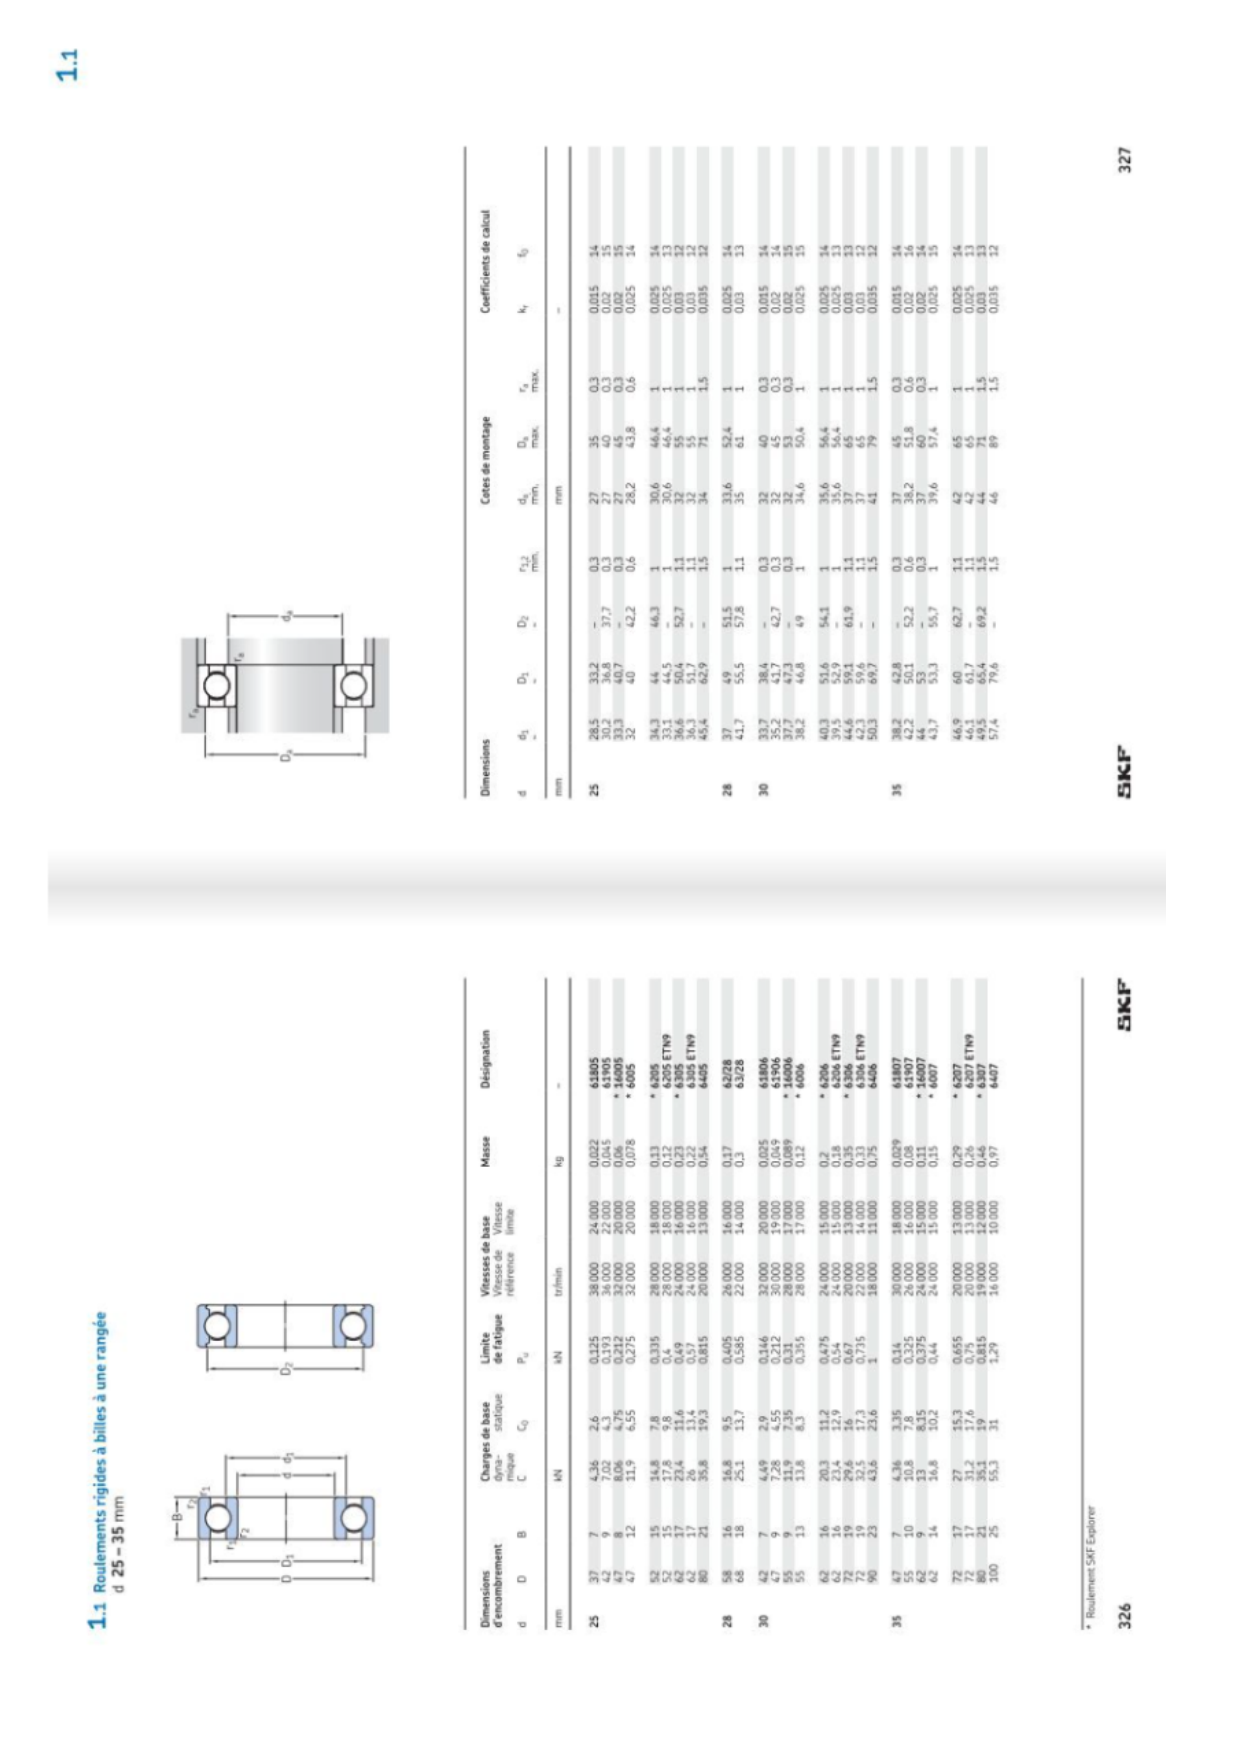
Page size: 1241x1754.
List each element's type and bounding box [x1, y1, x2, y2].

picture [49, 46, 1166, 1720]
